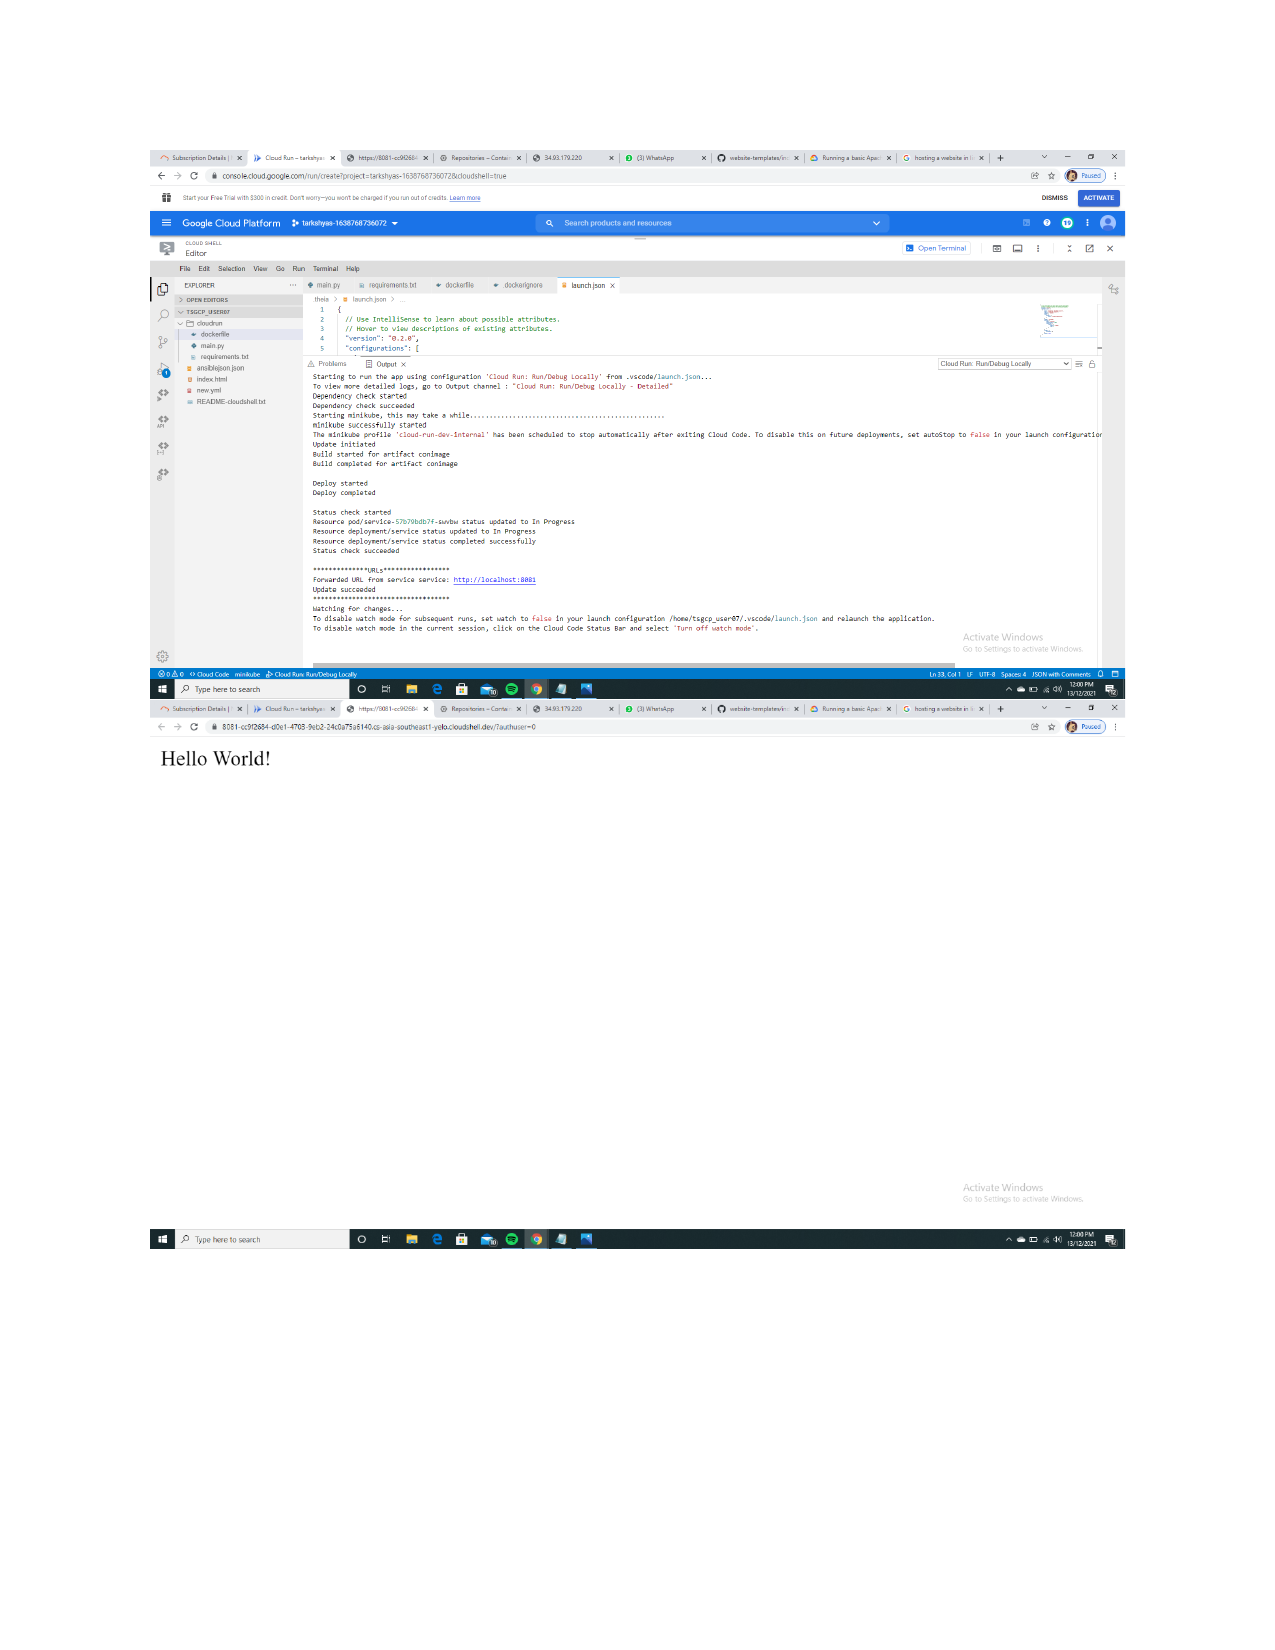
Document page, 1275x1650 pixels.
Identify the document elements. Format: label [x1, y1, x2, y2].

picture [150, 700, 1125, 1249]
picture [150, 150, 1125, 699]
